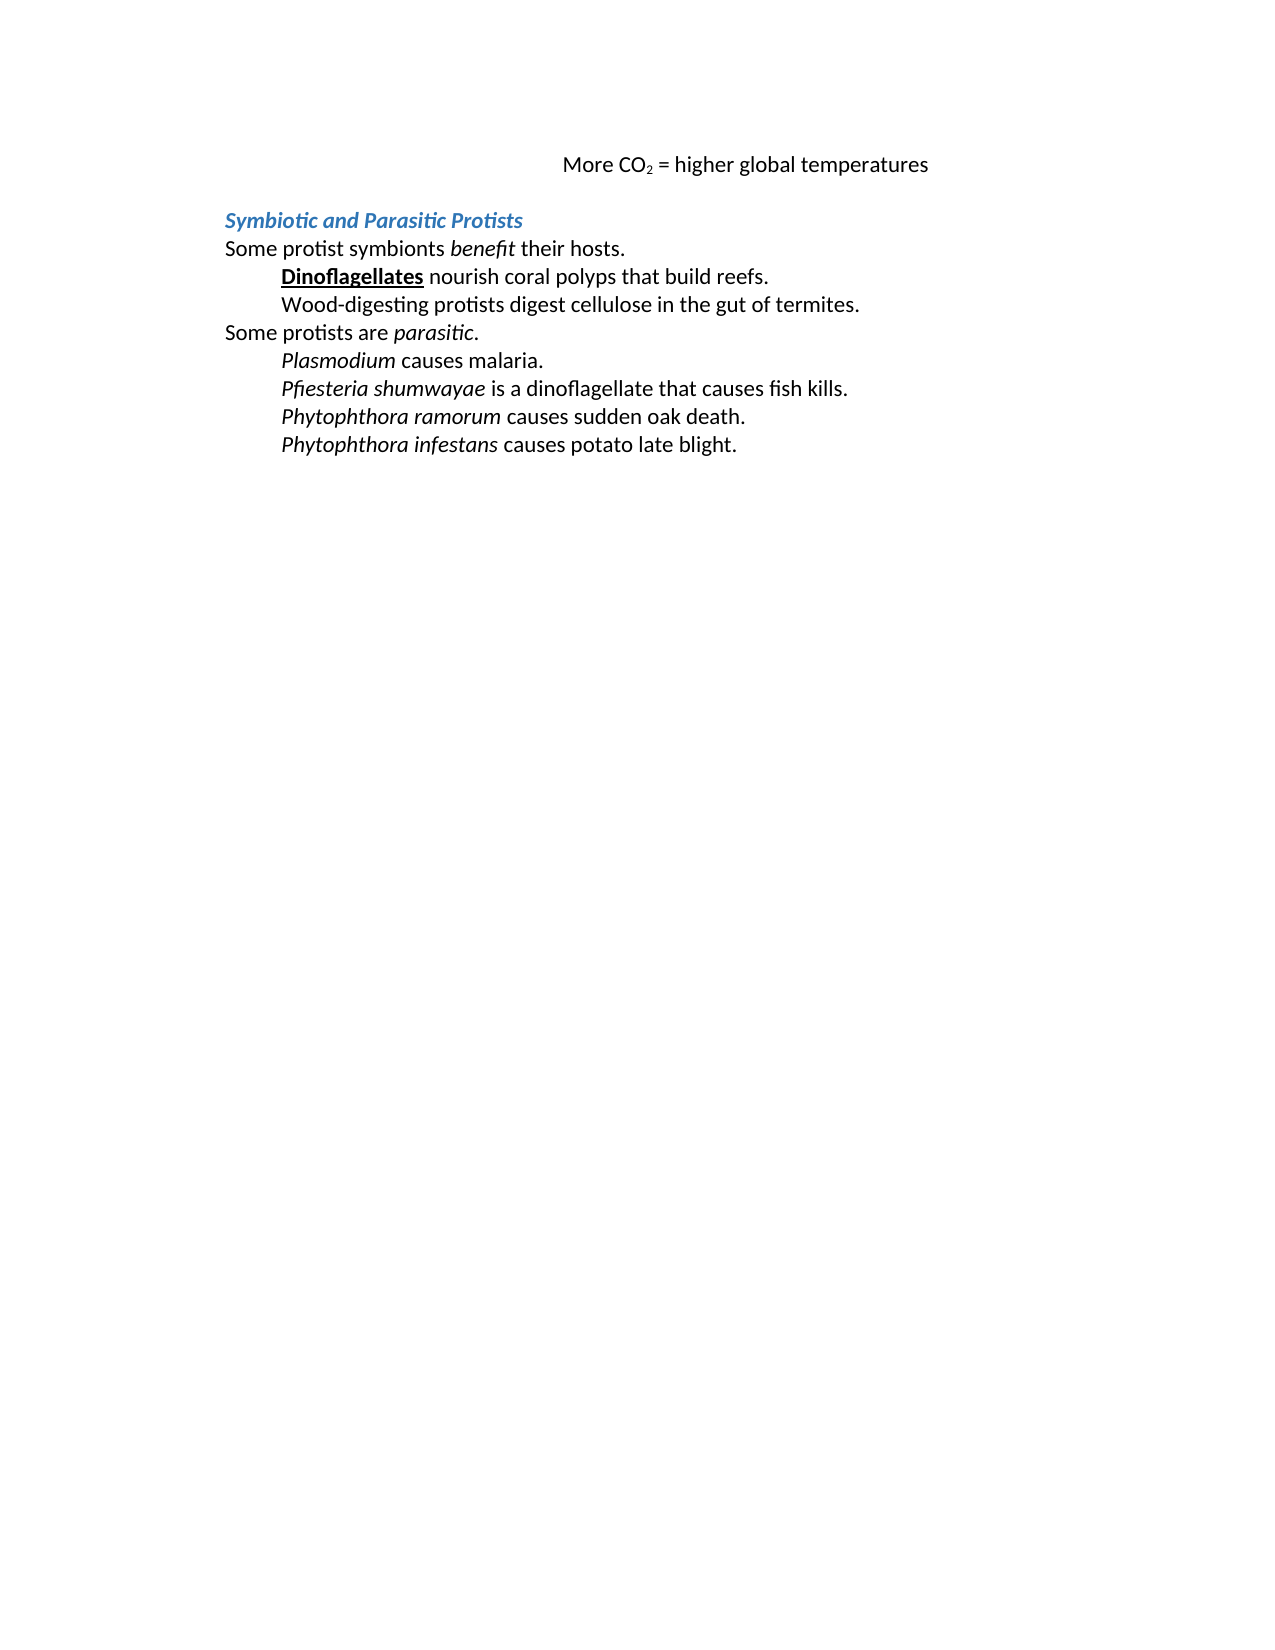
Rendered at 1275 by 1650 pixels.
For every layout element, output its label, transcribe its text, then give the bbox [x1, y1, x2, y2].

text Some protists are parasitic. [225, 318, 1125, 346]
text Phytophthora ramorum causes sudden oak death. [281, 402, 1125, 430]
text Pfiesteria shumwayae is a dinoflagellate that causes fish kills. [281, 374, 1125, 402]
text Some protist symbionts benefit their hosts. [225, 234, 1125, 262]
text Plasmodium causes malaria. [281, 346, 1125, 374]
text More CO2 = higher global temperatures [562, 150, 1125, 178]
text Phytophthora infestans causes potato late blight. [281, 430, 1125, 458]
text Dinoflagellates nourish coral polyps that build reefs. [281, 262, 1125, 290]
text Wood-digesting protists digest cellulose in the gut of termites. [281, 290, 1125, 318]
subtitle Symbiotic and Parasitic Protists [225, 206, 1125, 234]
